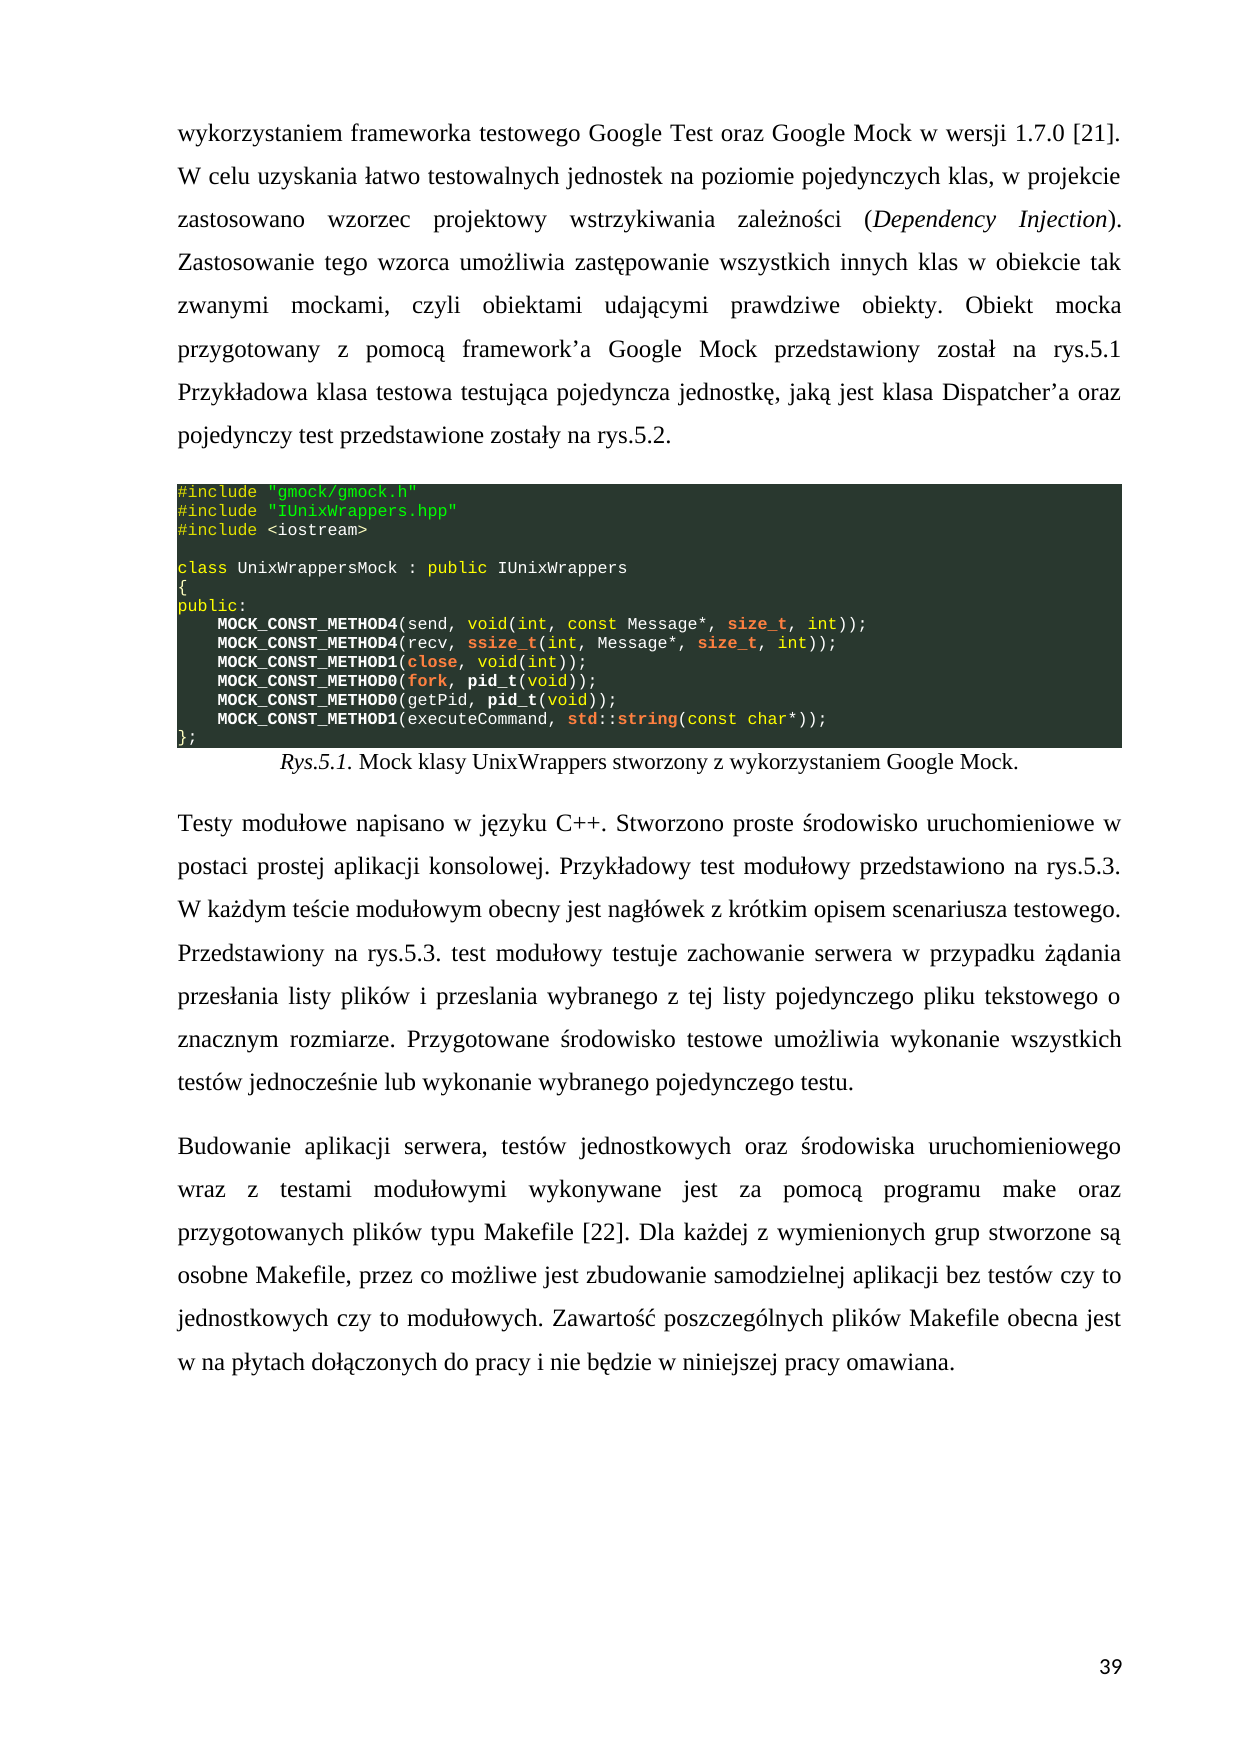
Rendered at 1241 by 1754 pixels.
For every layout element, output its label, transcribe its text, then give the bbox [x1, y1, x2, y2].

text #include "IUnixWrappers.hpp" [177, 503, 1122, 522]
text MOCK_CONST_METHOD0(getPid, pid_t(void)); [177, 691, 1122, 710]
text public: [177, 597, 1122, 616]
text Testy modułowe napisano w języku C++. Stworzono proste środowisko uruchomieniowe w postaci prostej aplikacji konsolowej. Przykładowy test modułowy przedstawiono na rys.5.3. W każdym teście modułowym obecny jest nagłówek z krótkim opisem scenariusza testowego. Przedstawiony na rys.5.3. test modułowy testuje zachowanie serwera w przypadku żądania przesłania listy plików i przeslania wybranego z tej listy pojedynczego pliku tekstowego o znacznym rozmiarze. Przygotowane środowisko testowe umożliwia wykonanie wszystkich testów jednocześnie lub wykonanie wybranego pojedynczego testu. [177, 808, 1122, 1096]
text Rys.5.1. Mock klasy UnixWrappers stworzony z wykorzystaniem Google Mock. [177, 748, 1122, 774]
text MOCK_CONST_METHOD1(close, void(int)); [177, 654, 1122, 672]
text #include <iostream> [177, 522, 1122, 541]
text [177, 118, 1122, 449]
text Budowanie aplikacji serwera, testów jednostkowych oraz środowiska uruchomieniowego wraz z testami modułowymi wykonywane jest za pomocą programu make oraz przygotowanych plików typu Makefile [22]. Dla każdej z wymienionych grup stworzone są osobne Makefile, przez co możliwe jest zbudowanie samodzielnej aplikacji bez testów czy to jednostkowych czy to modułowych. Zawartość poszczególnych plików Makefile obecna jest w na płytach dołączonych do pracy i nie będzie w niniejszej pracy omawiana. [177, 1131, 1122, 1375]
text MOCK_CONST_METHOD1(executeCommand, std::string(const char*)); [177, 710, 1122, 729]
text { [177, 578, 1122, 597]
text MOCK_CONST_METHOD0(fork, pid_t(void)); [177, 672, 1122, 691]
text }; [177, 729, 1122, 748]
text MOCK_CONST_METHOD4(recv, ssize_t(int, Message*, size_t, int)); [177, 635, 1122, 654]
text class UnixWrappersMock : public IUnixWrappers [177, 559, 1122, 578]
text #include "gmock/gmock.h" [177, 484, 1122, 503]
text MOCK_CONST_METHOD4(send, void(int, const Message*, size_t, int)); [177, 616, 1122, 635]
